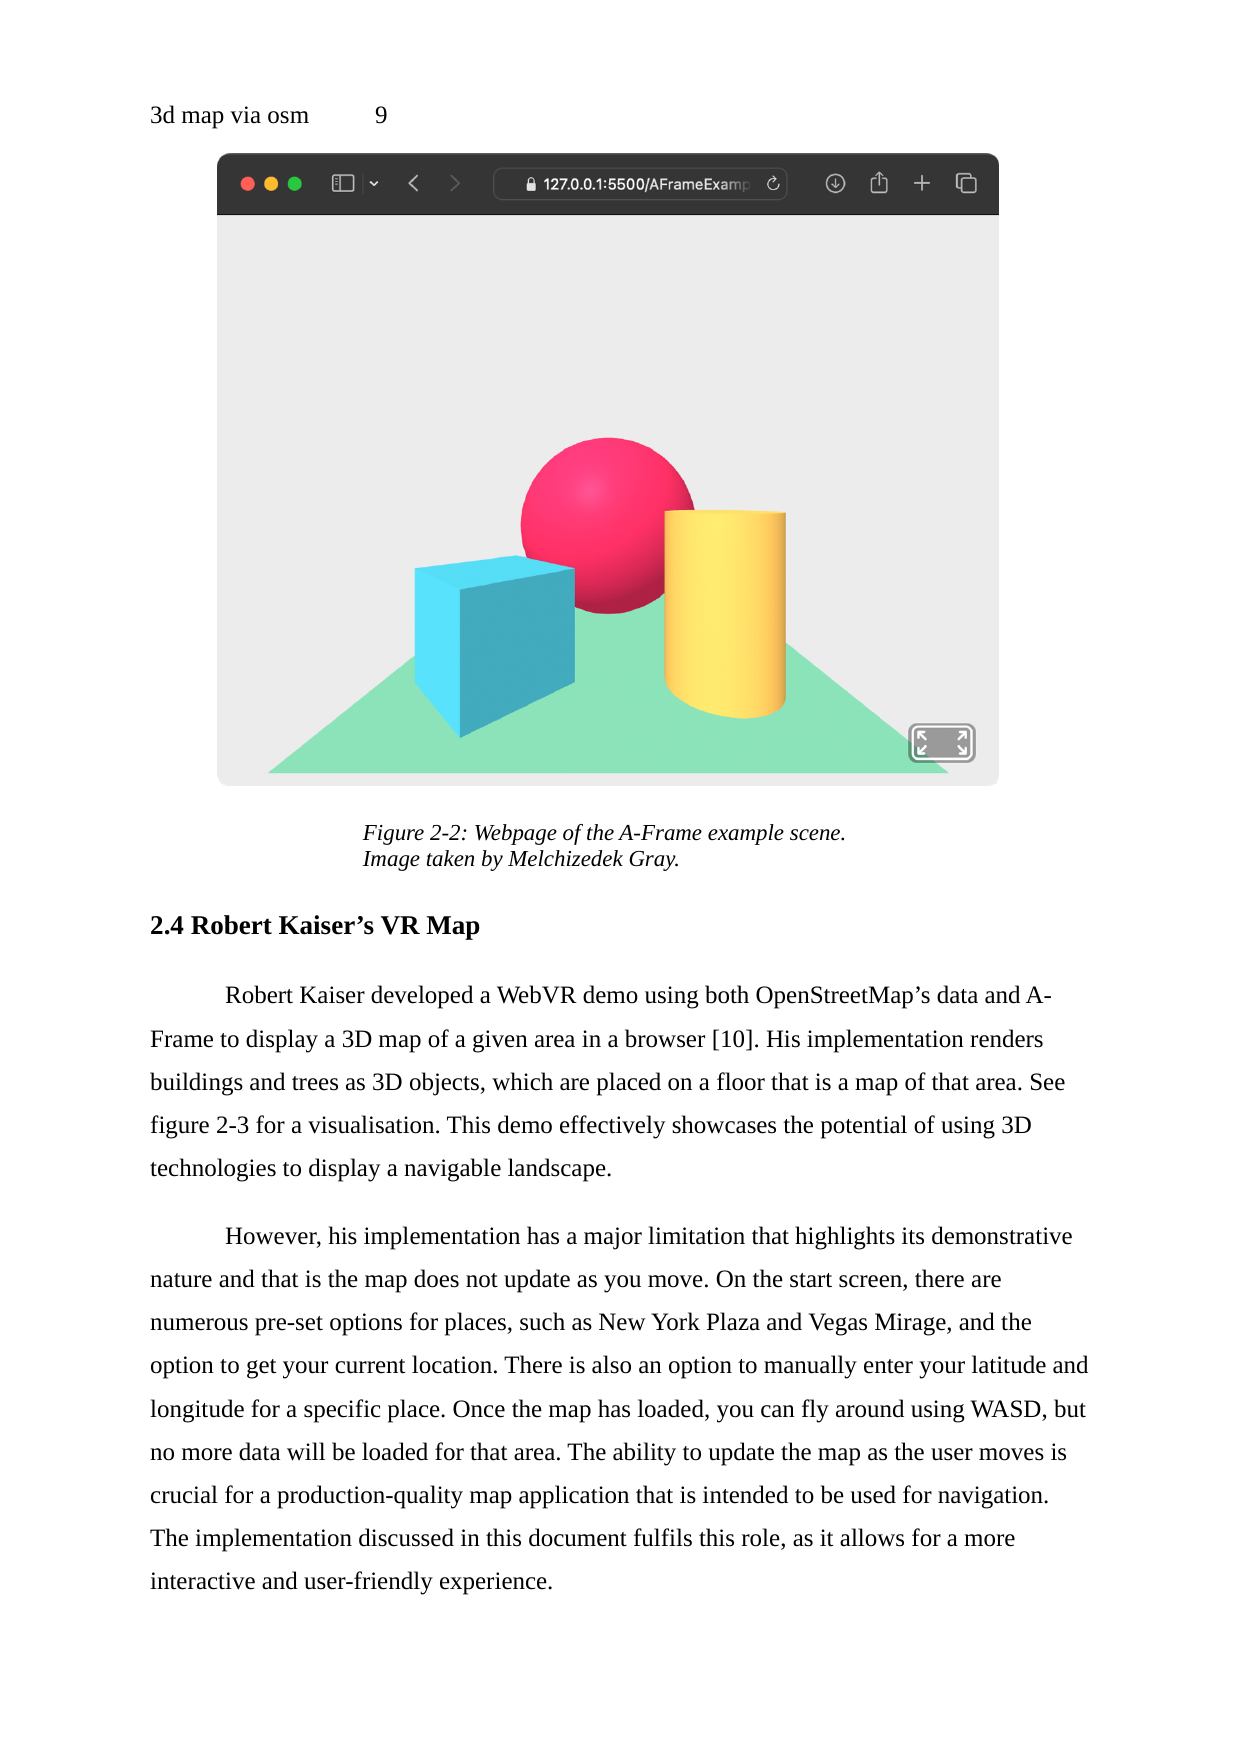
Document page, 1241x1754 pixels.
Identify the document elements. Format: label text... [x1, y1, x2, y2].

text Robert Kaiser developed a WebVR demo using both OpenStreetMap’s data and A-Frame to display a 3D map of a given area in a browser. His implementation renders buildings and trees as 3D objects, which are placed on a floor that is a map of that area. See figure 2-3 for a visualisation. This demo effectively showcases the potential of using 3D technologies to display a navigable landscape. [150, 981, 1090, 1182]
picture [217, 153, 999, 786]
text However, his implementation has a major limitation that highlights its demonstrative nature and that is the map does not update as you move. On the start screen, there are numerous pre-set options for places, such as New York Plaza and Vegas Mirage, and the option to get your current location. There is also an option to manually enter your latitude and longitude for a specific place. Once the map has loaded, you can fly around using WASD, but no more data will be loaded for that area. The ability to update the map as the user moves is crucial for a production-quality map application that is intended to be used for navigation. The implementation discussed in this document fulfils this role, as it allows for a more interactive and user-friendly experience. [150, 1221, 1090, 1595]
